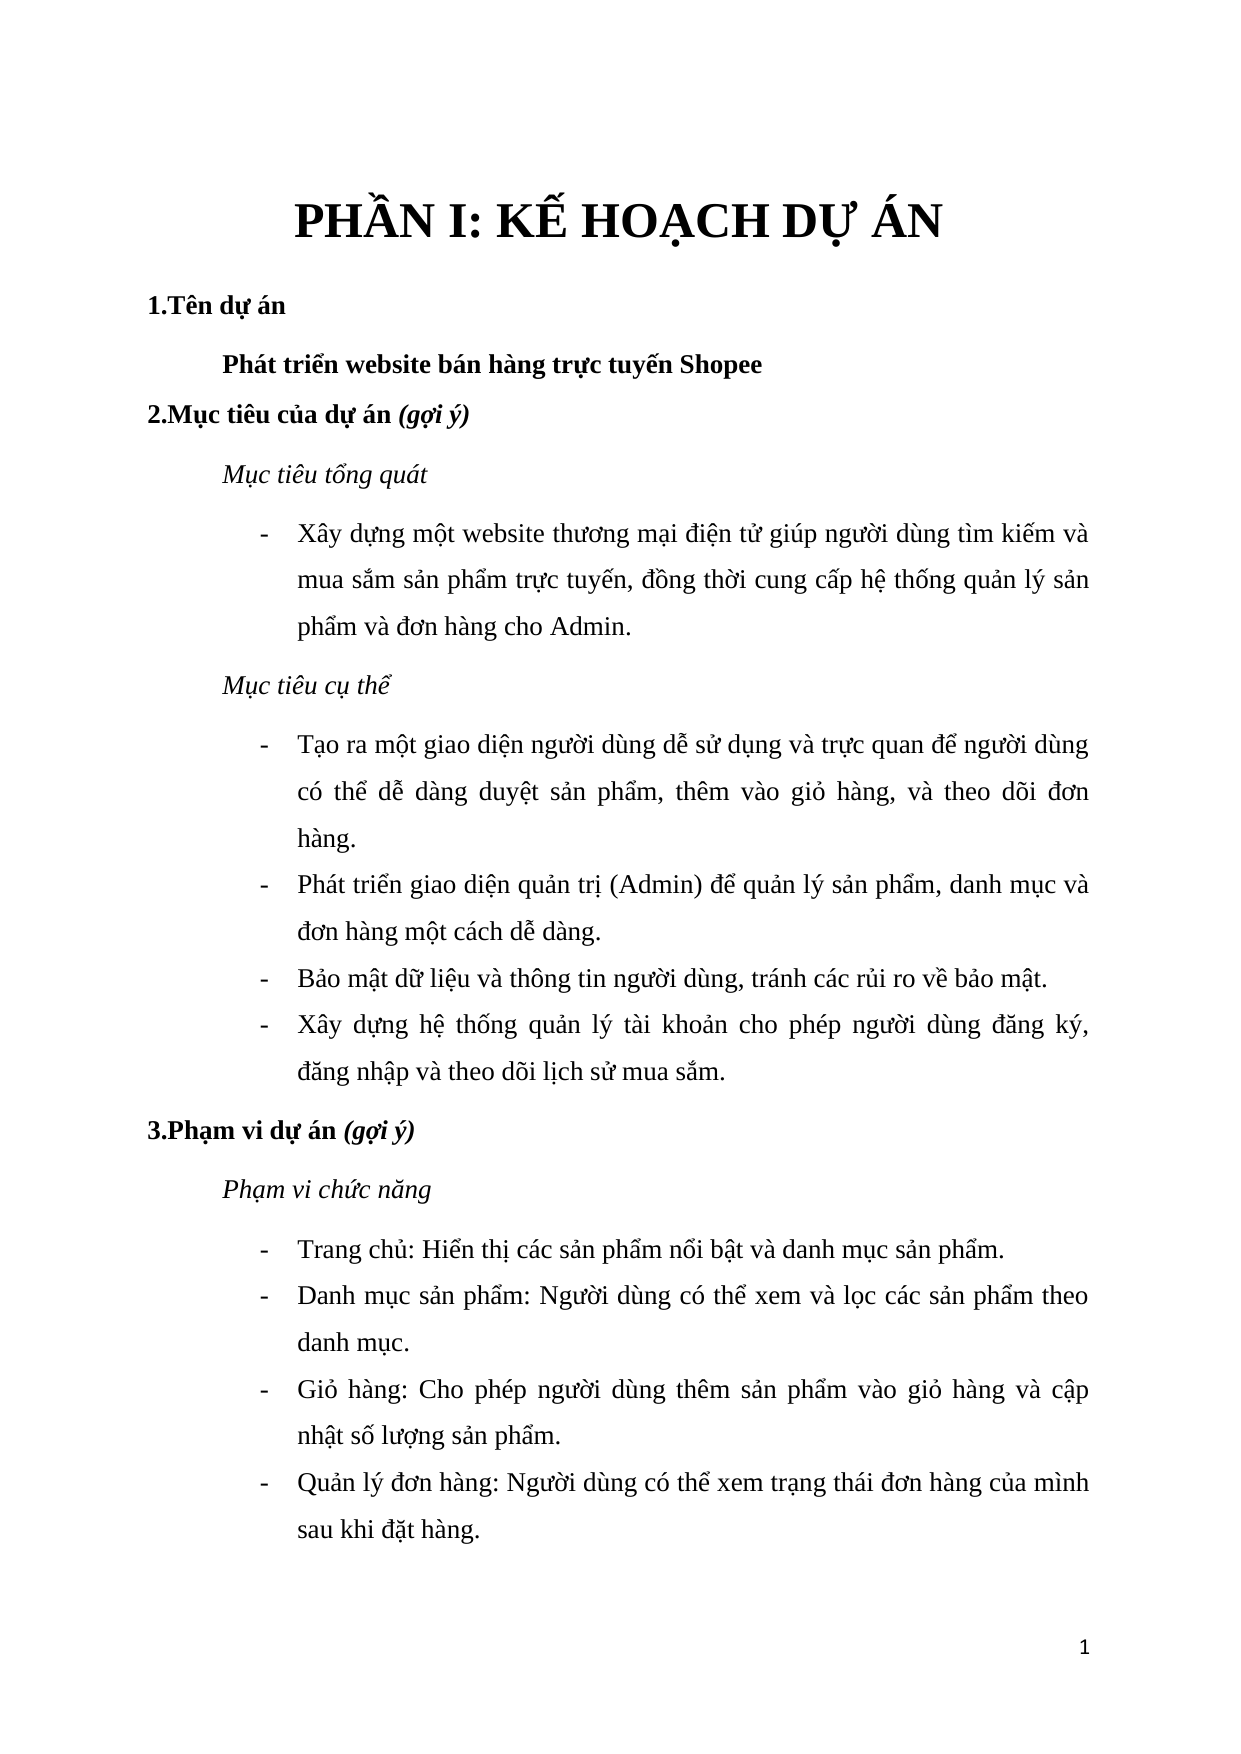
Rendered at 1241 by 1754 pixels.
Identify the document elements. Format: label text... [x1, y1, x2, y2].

subtitle 2.Mục tiêu của dự án (gợi ý) [147, 399, 1090, 430]
list Danh mục sản phẩm: Người dùng có thể xem và lọc các sản phẩm theo danh mục. [259, 1279, 1090, 1357]
subtitle 1.Tên dự án [147, 289, 1090, 320]
list Bảo mật dữ liệu và thông tin người dùng, tránh các rủi ro về bảo mật. [259, 962, 1090, 993]
subtitle PHẦN I: KẾ HOẠCH DỰ ÁN [147, 191, 1090, 248]
text Mục tiêu cụ thể [222, 669, 1090, 701]
text Phạm vi chức năng [222, 1174, 1090, 1205]
list Trang chủ: Hiển thị các sản phẩm nổi bật và danh mục sản phẩm. [259, 1233, 1090, 1264]
text Mục tiêu tổng quát [222, 458, 1090, 489]
list Giỏ hàng: Cho phép người dùng thêm sản phẩm vào giỏ hàng và cập nhật số lượng sản phẩm. [259, 1373, 1090, 1451]
list Phát triển giao diện quản trị (Admin) để quản lý sản phẩm, danh mục và đơn hàng một cách dễ dàng. [259, 869, 1090, 946]
subtitle 3.Phạm vi dự án (gợi ý) [147, 1114, 1090, 1146]
list Xây dựng một website thương mại điện tử giúp người dùng tìm kiếm và mua sắm sản phẩm trực tuyến, đồng thời cung cấp hệ thống quản lý sản phẩm và đơn hàng cho Admin. [259, 517, 1090, 641]
list Tạo ra một giao diện người dùng dễ sử dụng và trực quan để người dùng có thể dễ dàng duyệt sản phẩm, thêm vào giỏ hàng, và theo dõi đơn hàng. [259, 729, 1090, 853]
list Quản lý đơn hàng: Người dùng có thể xem trạng thái đơn hàng của mình sau khi đặt hàng. [259, 1466, 1090, 1544]
text Phát triển website bán hàng trực tuyến Shopee [147, 348, 1090, 379]
list Xây dựng hệ thống quản lý tài khoản cho phép người dùng đăng ký, đăng nhập và theo dõi lịch sử mua sắm. [259, 1009, 1090, 1086]
